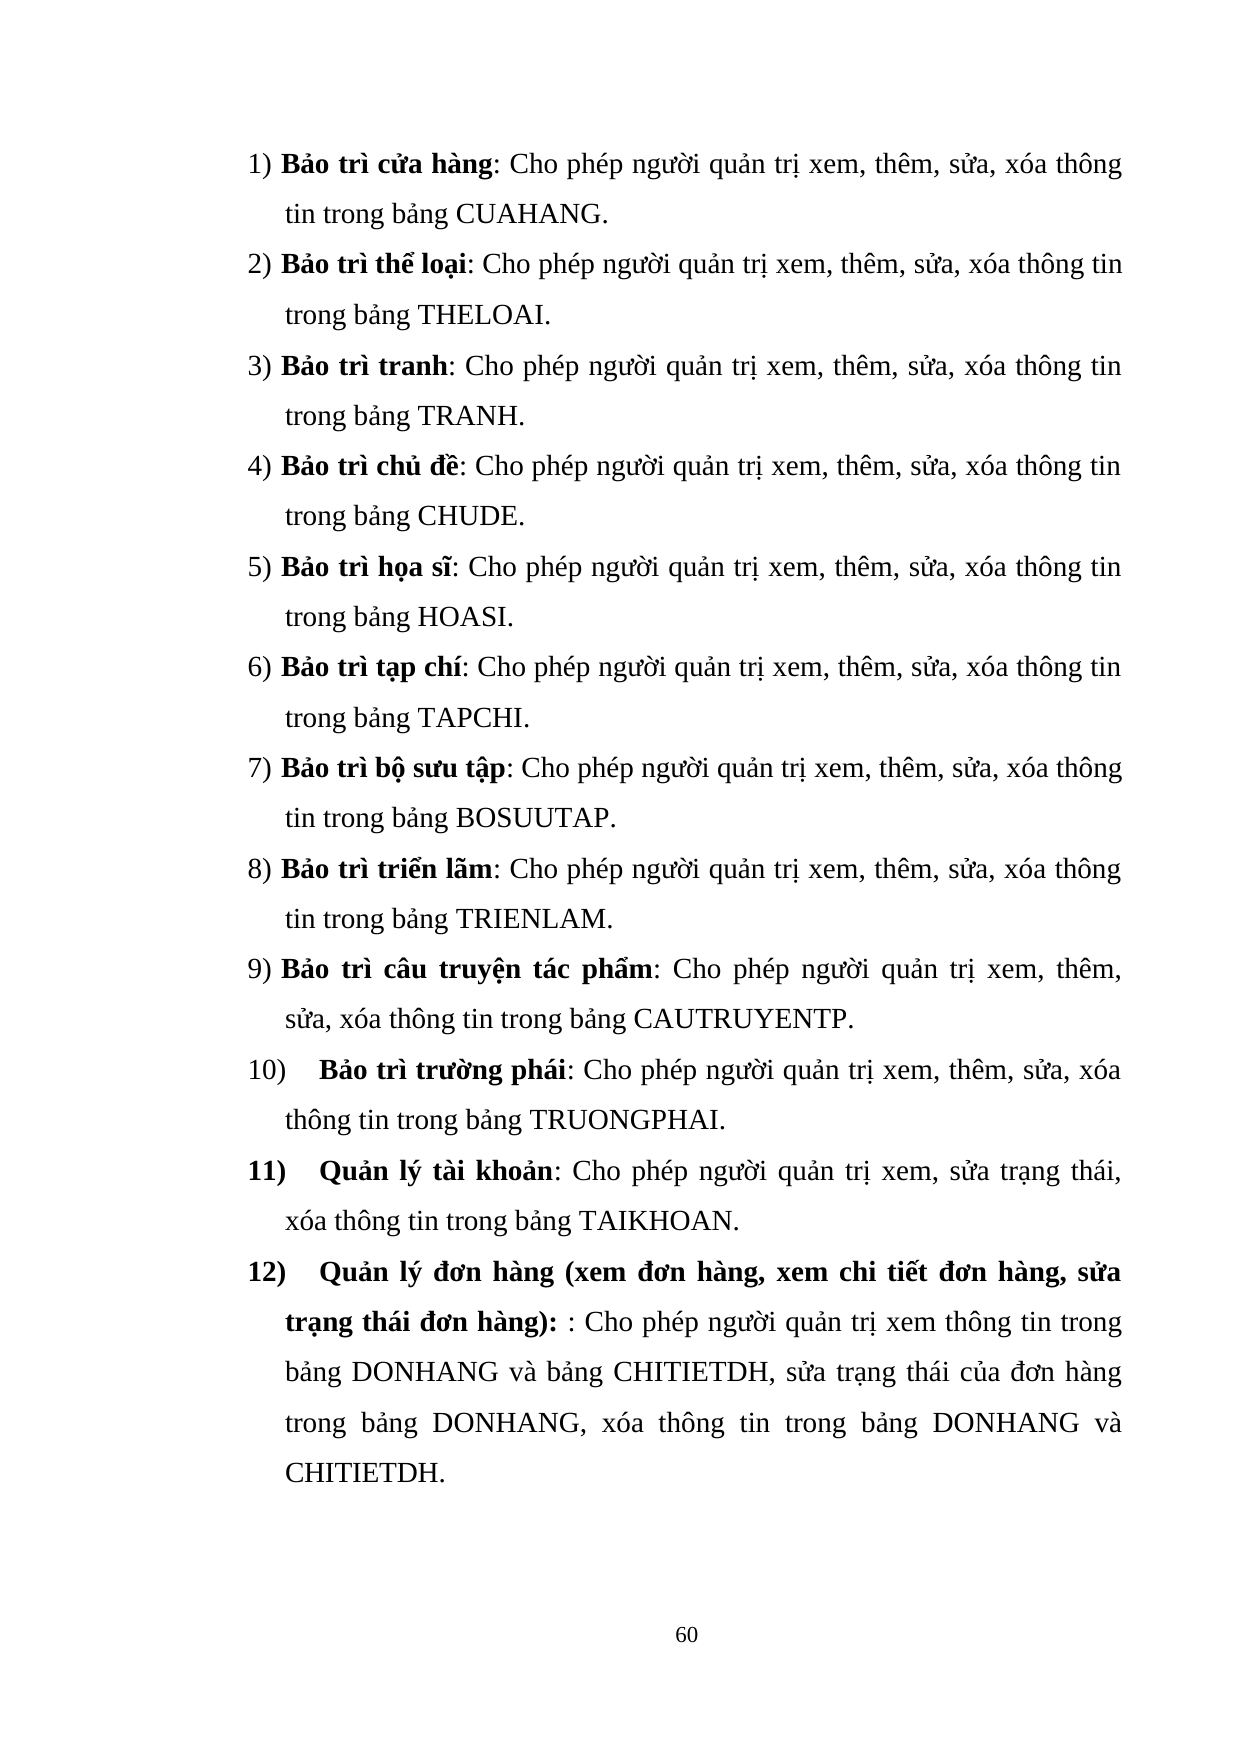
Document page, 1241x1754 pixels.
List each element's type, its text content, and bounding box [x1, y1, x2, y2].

list Quản lý tài khoản: Cho phép người quản trị xem, sửa trạng thái, xóa thông tin trong bảng TAIKHOAN. [247, 1153, 1123, 1237]
list Bảo trì chủ đề: Cho phép người quản trị xem, thêm, sửa, xóa thông tin trong bảng CHUDE. [247, 448, 1122, 532]
list Bảo trì tạp chí: Cho phép người quản trị xem, thêm, sửa, xóa thông tin trong bảng TAPCHI. [247, 649, 1122, 733]
list Bảo trì bộ sưu tập: Cho phép người quản trị xem, thêm, sửa, xóa thông tin trong bảng BOSUUTAP. [247, 750, 1122, 834]
list Quản lý đơn hàng (xem đơn hàng, xem chi tiết đơn hàng, sửa trạng thái đơn hàng): : Cho phép người quản trị xem thông tin trong bảng DONHANG và bảng CHITIETDH, sửa trạng thái của đơn hàng trong bảng DONHANG, xóa thông tin trong bảng DONHANG và CHITIETDH. [247, 1254, 1123, 1489]
list Bảo trì câu truyện tác phẩm: Cho phép người quản trị xem, thêm, sửa, xóa thông tin trong bảng CAUTRUYENTP. [247, 951, 1122, 1035]
list Bảo trì triển lãm: Cho phép người quản trị xem, thêm, sửa, xóa thông tin trong bảng TRIENLAM. [247, 851, 1123, 934]
list Bảo trì thể loại: Cho phép người quản trị xem, thêm, sửa, xóa thông tin trong bảng THELOAI. [247, 246, 1122, 331]
list Bảo trì trường phái: Cho phép người quản trị xem, thêm, sửa, xóa thông tin trong bảng TRUONGPHAI. [247, 1052, 1123, 1136]
list Bảo trì họa sĩ: Cho phép người quản trị xem, thêm, sửa, xóa thông tin trong bảng HOASI. [247, 549, 1123, 633]
list Bảo trì tranh: Cho phép người quản trị xem, thêm, sửa, xóa thông tin trong bảng TRANH. [247, 348, 1122, 431]
list Bảo trì cửa hàng: Cho phép người quản trị xem, thêm, sửa, xóa thông tin trong bảng CUAHANG. [247, 146, 1123, 229]
